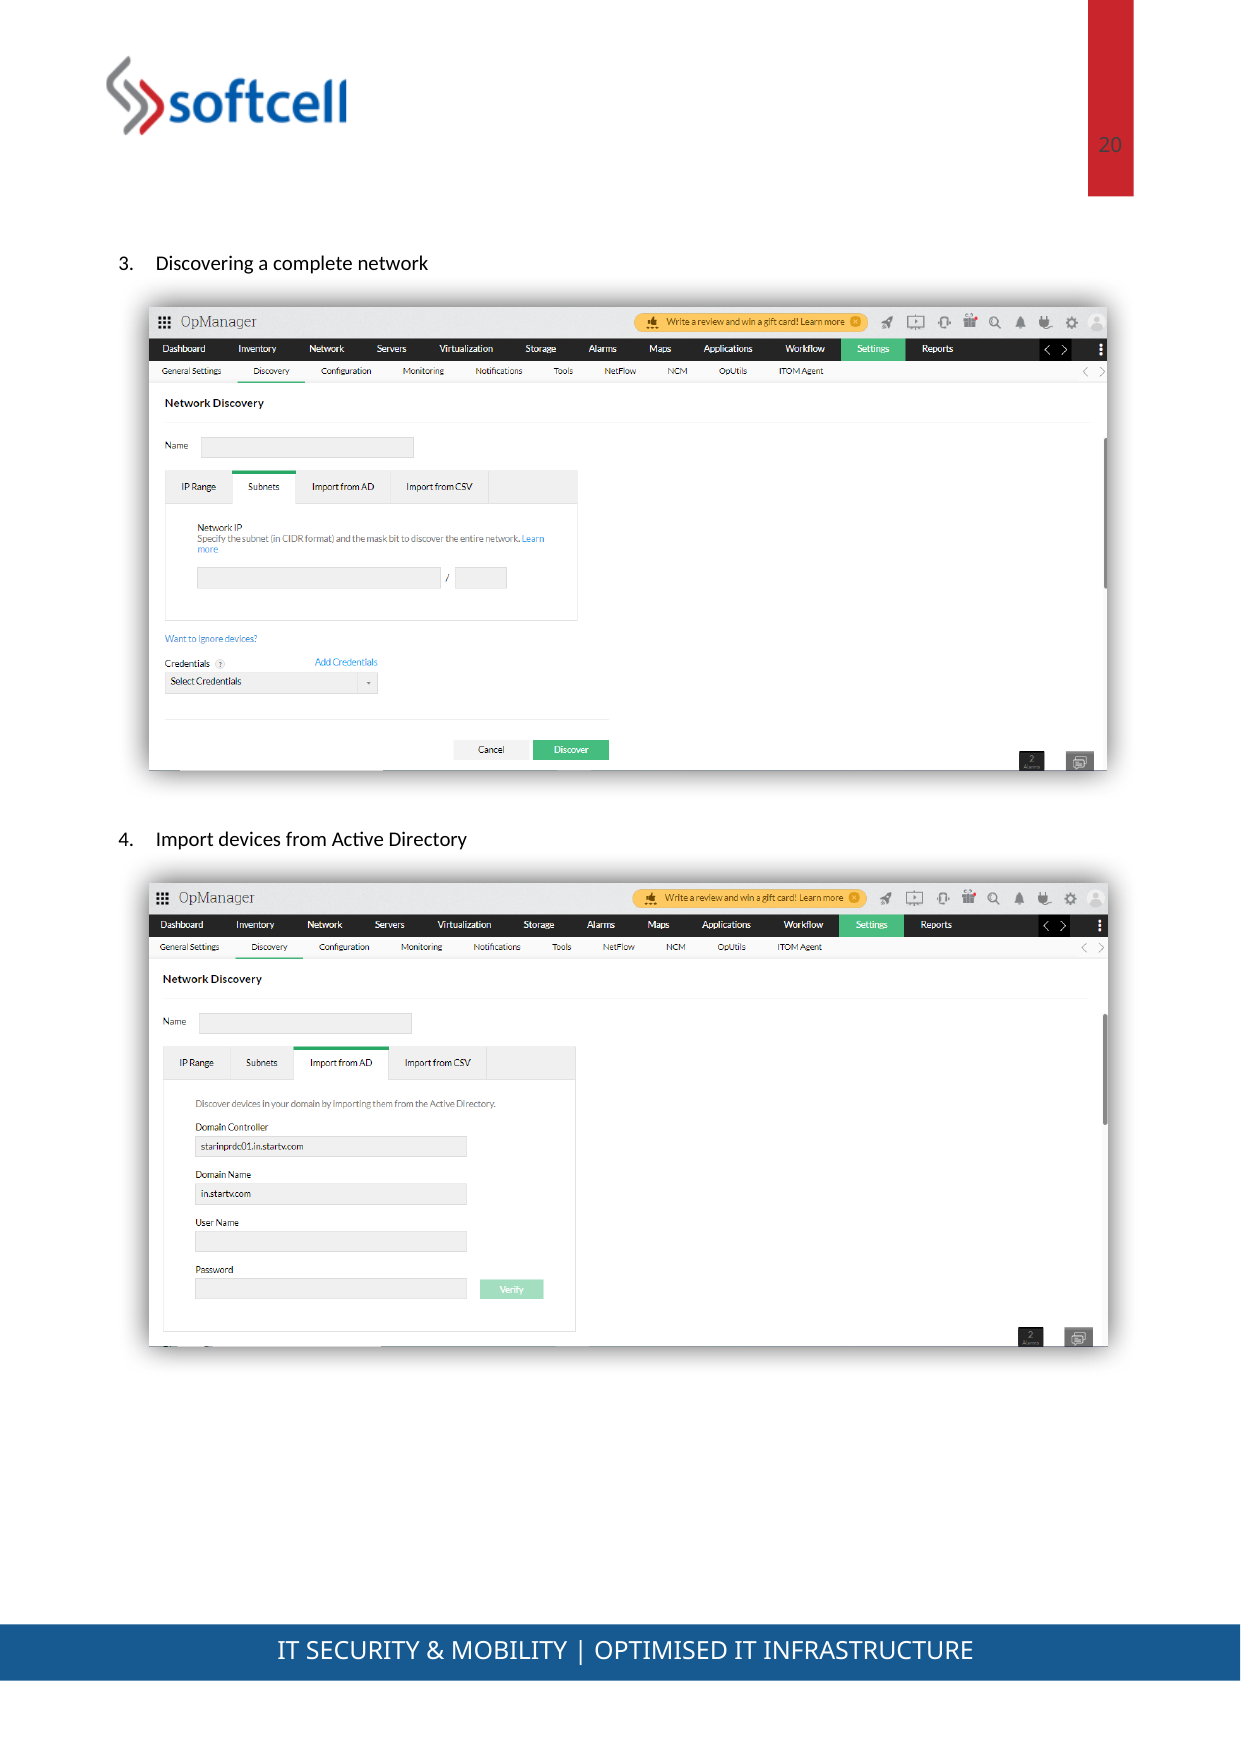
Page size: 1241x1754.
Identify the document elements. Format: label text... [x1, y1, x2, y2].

list Import devices from Active Directory [118, 826, 1122, 852]
picture [149, 307, 1107, 771]
picture [101, 50, 352, 141]
list Discovering a complete network [118, 251, 1122, 276]
picture [149, 883, 1108, 1347]
